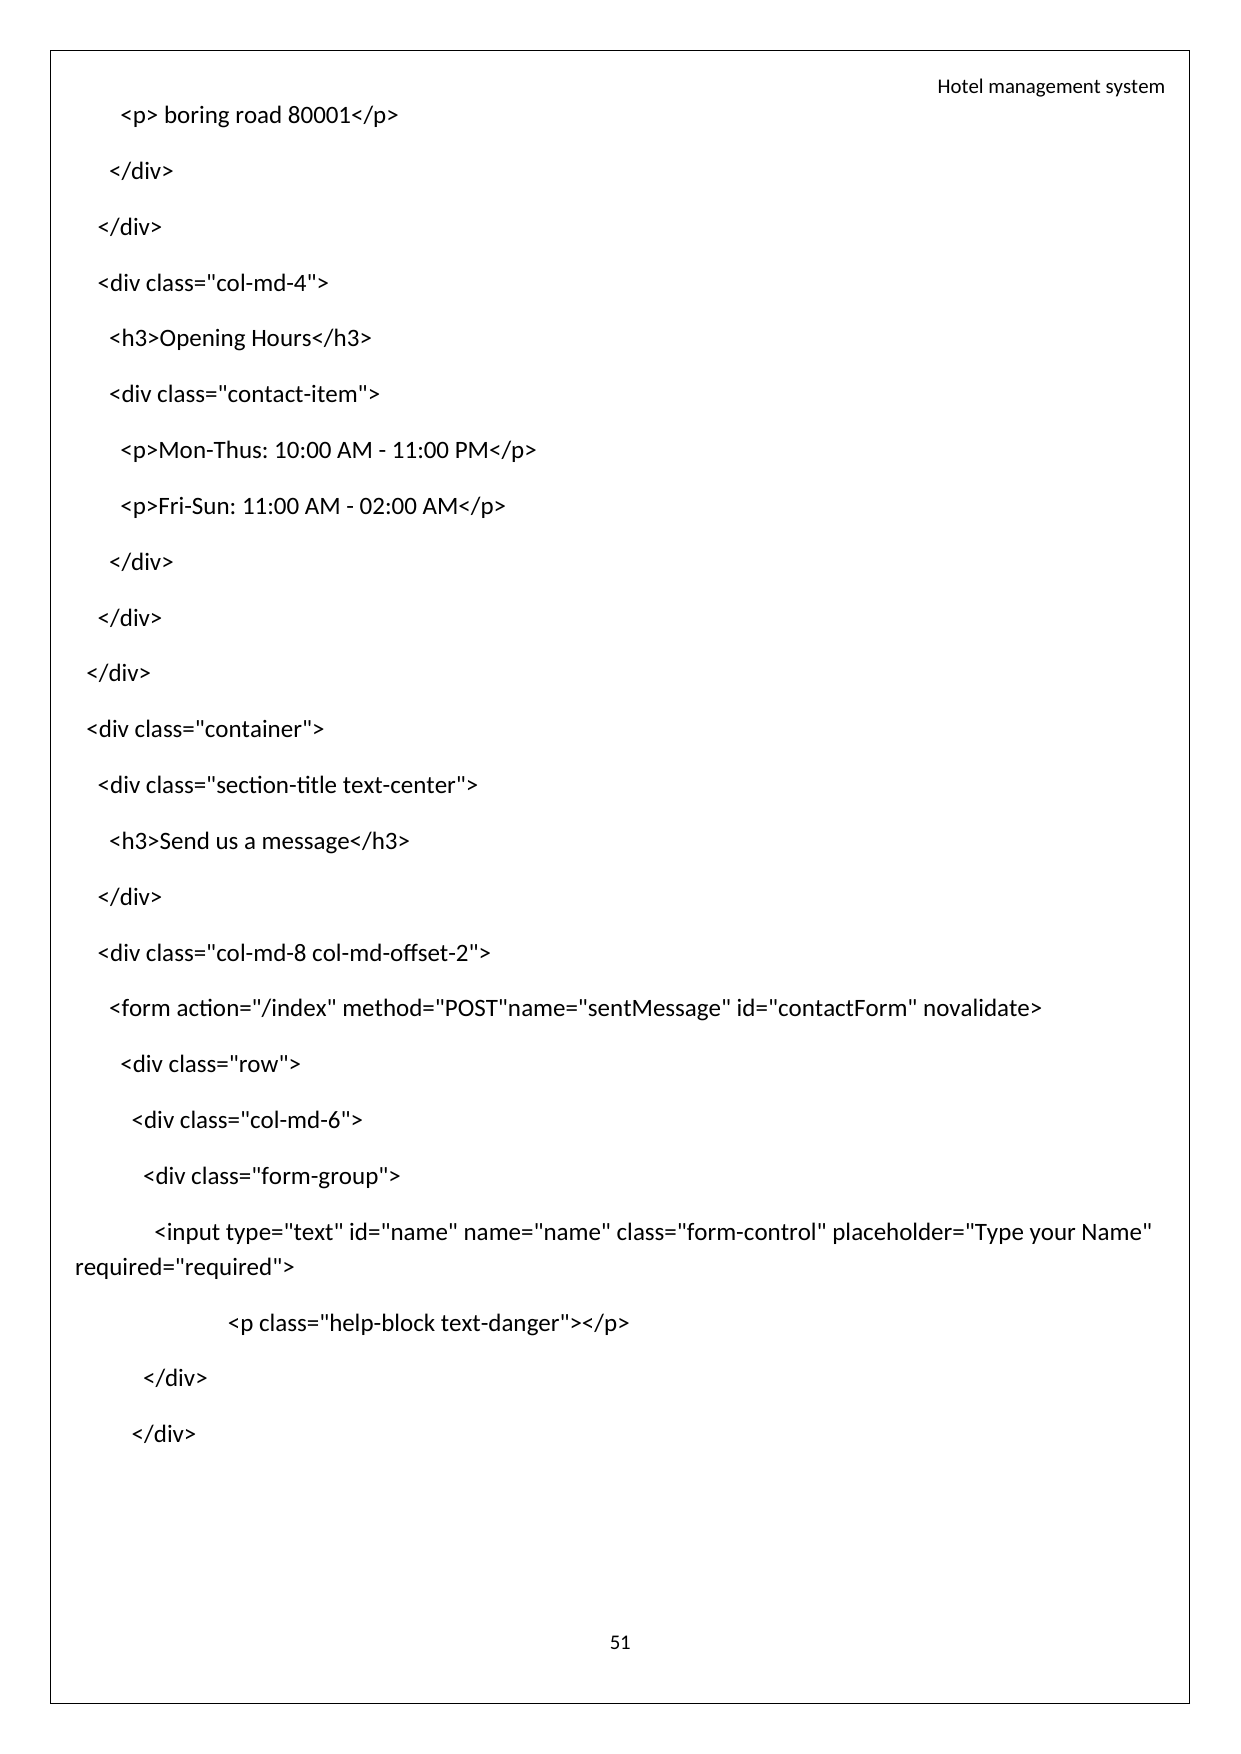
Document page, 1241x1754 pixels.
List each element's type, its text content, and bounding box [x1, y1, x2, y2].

text <input type="text" id="name" name="name" class="form-control" placeholder="Type your Name" required="required"> [75, 1216, 1165, 1281]
text <div class="contact-item"> [75, 378, 1165, 409]
text </div> [75, 1362, 1165, 1393]
text </div> [75, 657, 1165, 688]
text <h3>Opening Hours</h3> [75, 322, 1165, 353]
text <div class="form-group"> [75, 1160, 1165, 1191]
text <p>Mon-Thus: 10:00 AM - 11:00 PM</p> [75, 434, 1165, 465]
text </div> [75, 546, 1165, 576]
text <div class="section-title text-center"> [75, 769, 1165, 800]
text <p>Fri-Sun: 11:00 AM - 02:00 AM</p> [75, 490, 1165, 521]
text </div> [75, 1418, 1165, 1449]
text <div class="row"> [75, 1048, 1165, 1079]
text <h3>Send us a message</h3> [75, 825, 1165, 856]
text <div class="col-md-8 col-md-offset-2"> [75, 937, 1165, 967]
text </div> [75, 881, 1165, 911]
text </div> [75, 155, 1165, 186]
text <div class="col-md-4"> [75, 267, 1165, 297]
text <form action="/index" method="POST"name="sentMessage" id="contactForm" novalidate> [75, 992, 1165, 1023]
text </div> [75, 602, 1165, 632]
text <div class="col-md-6"> [75, 1104, 1165, 1135]
text <p> boring road 80001</p> [75, 99, 1165, 130]
text <p class="help-block text-danger"></p> [75, 1307, 1165, 1337]
text <div class="container"> [75, 713, 1165, 744]
text </div> [75, 211, 1165, 241]
